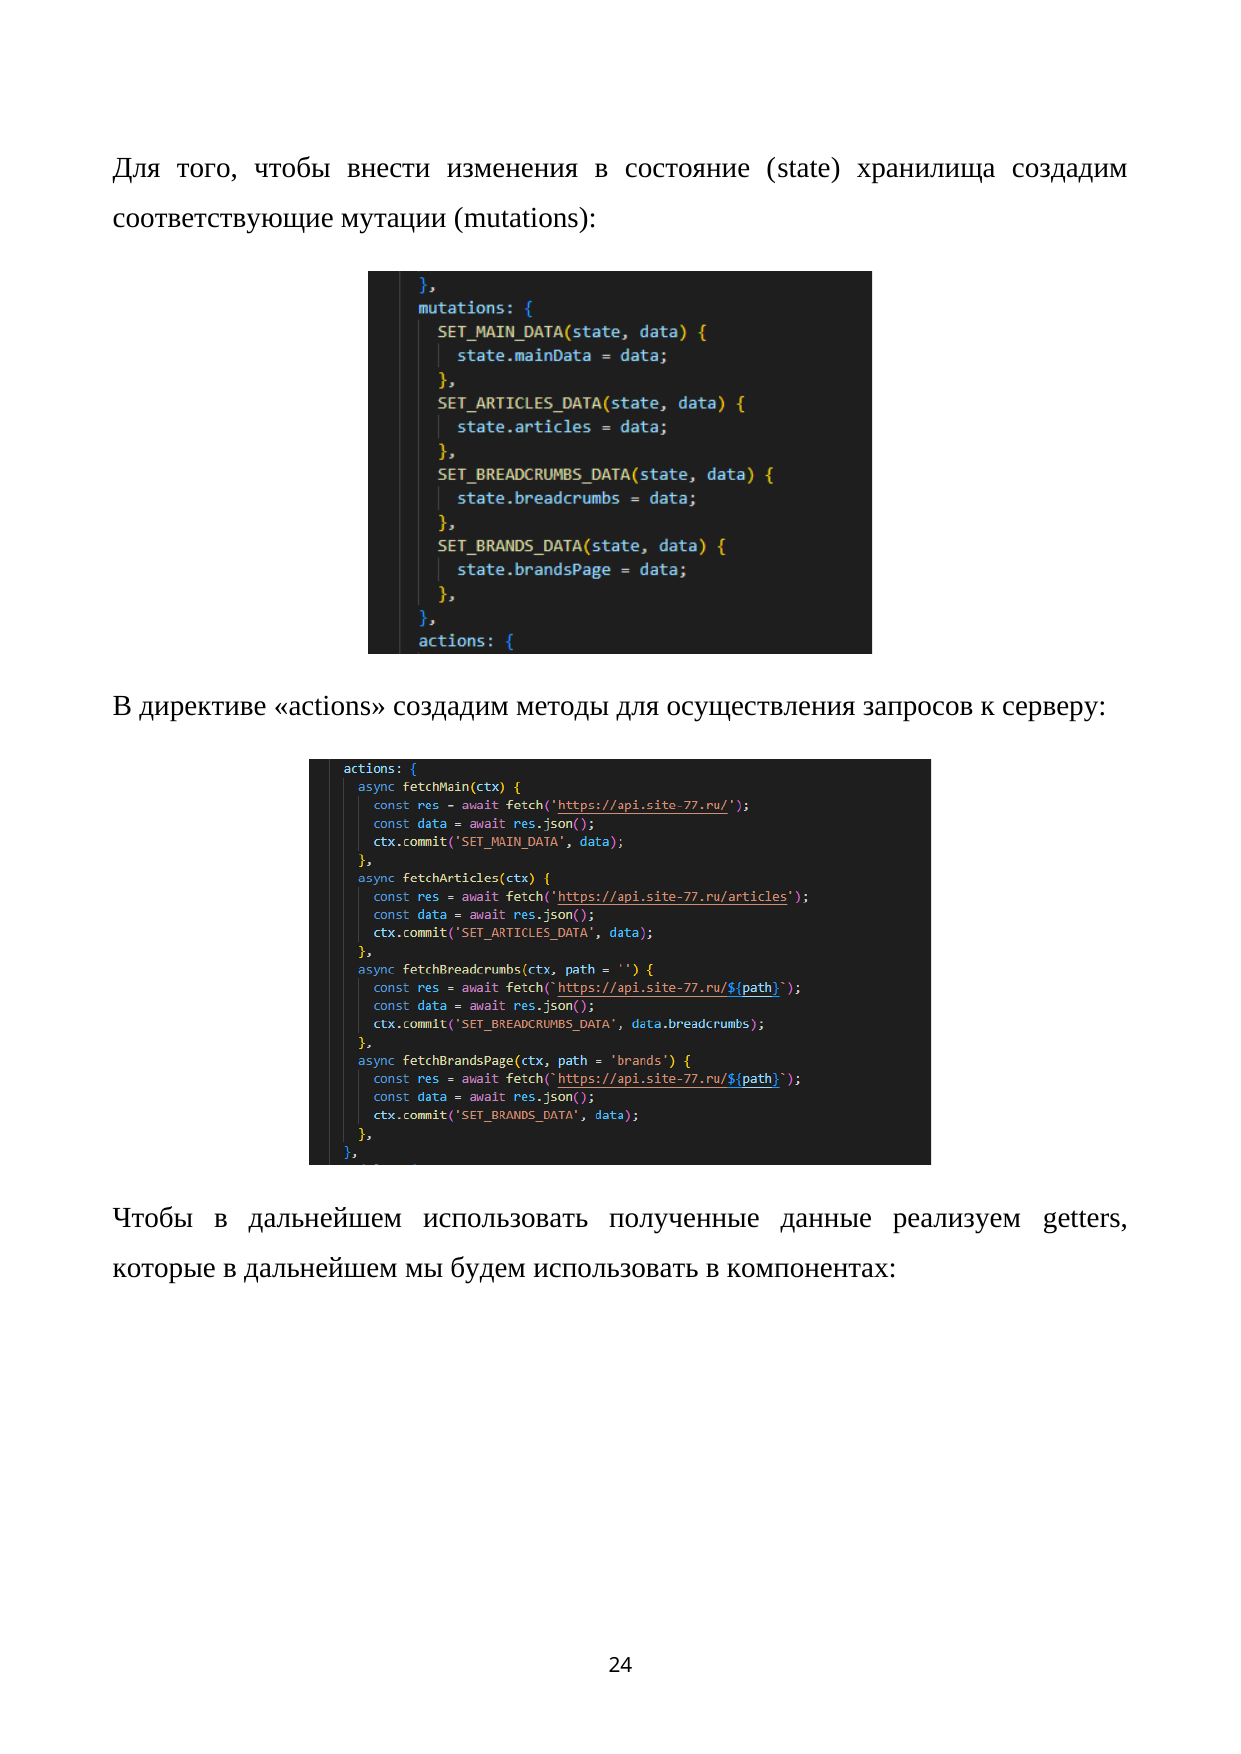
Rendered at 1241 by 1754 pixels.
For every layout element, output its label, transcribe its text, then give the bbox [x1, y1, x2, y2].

text Чтобы в дальнейшем использовать полученные данные реализуем getters, которые в дальнейшем мы будем использовать в компонентах: [112, 1200, 1128, 1284]
picture [368, 271, 873, 654]
text В директиве «actions» создадим методы для осуществления запросов к серверу: [112, 688, 1128, 722]
picture [309, 759, 932, 1165]
text Для того, чтобы внести изменения в состояние (state) хранилища создадим соответствующие мутации (mutations): [112, 150, 1128, 234]
